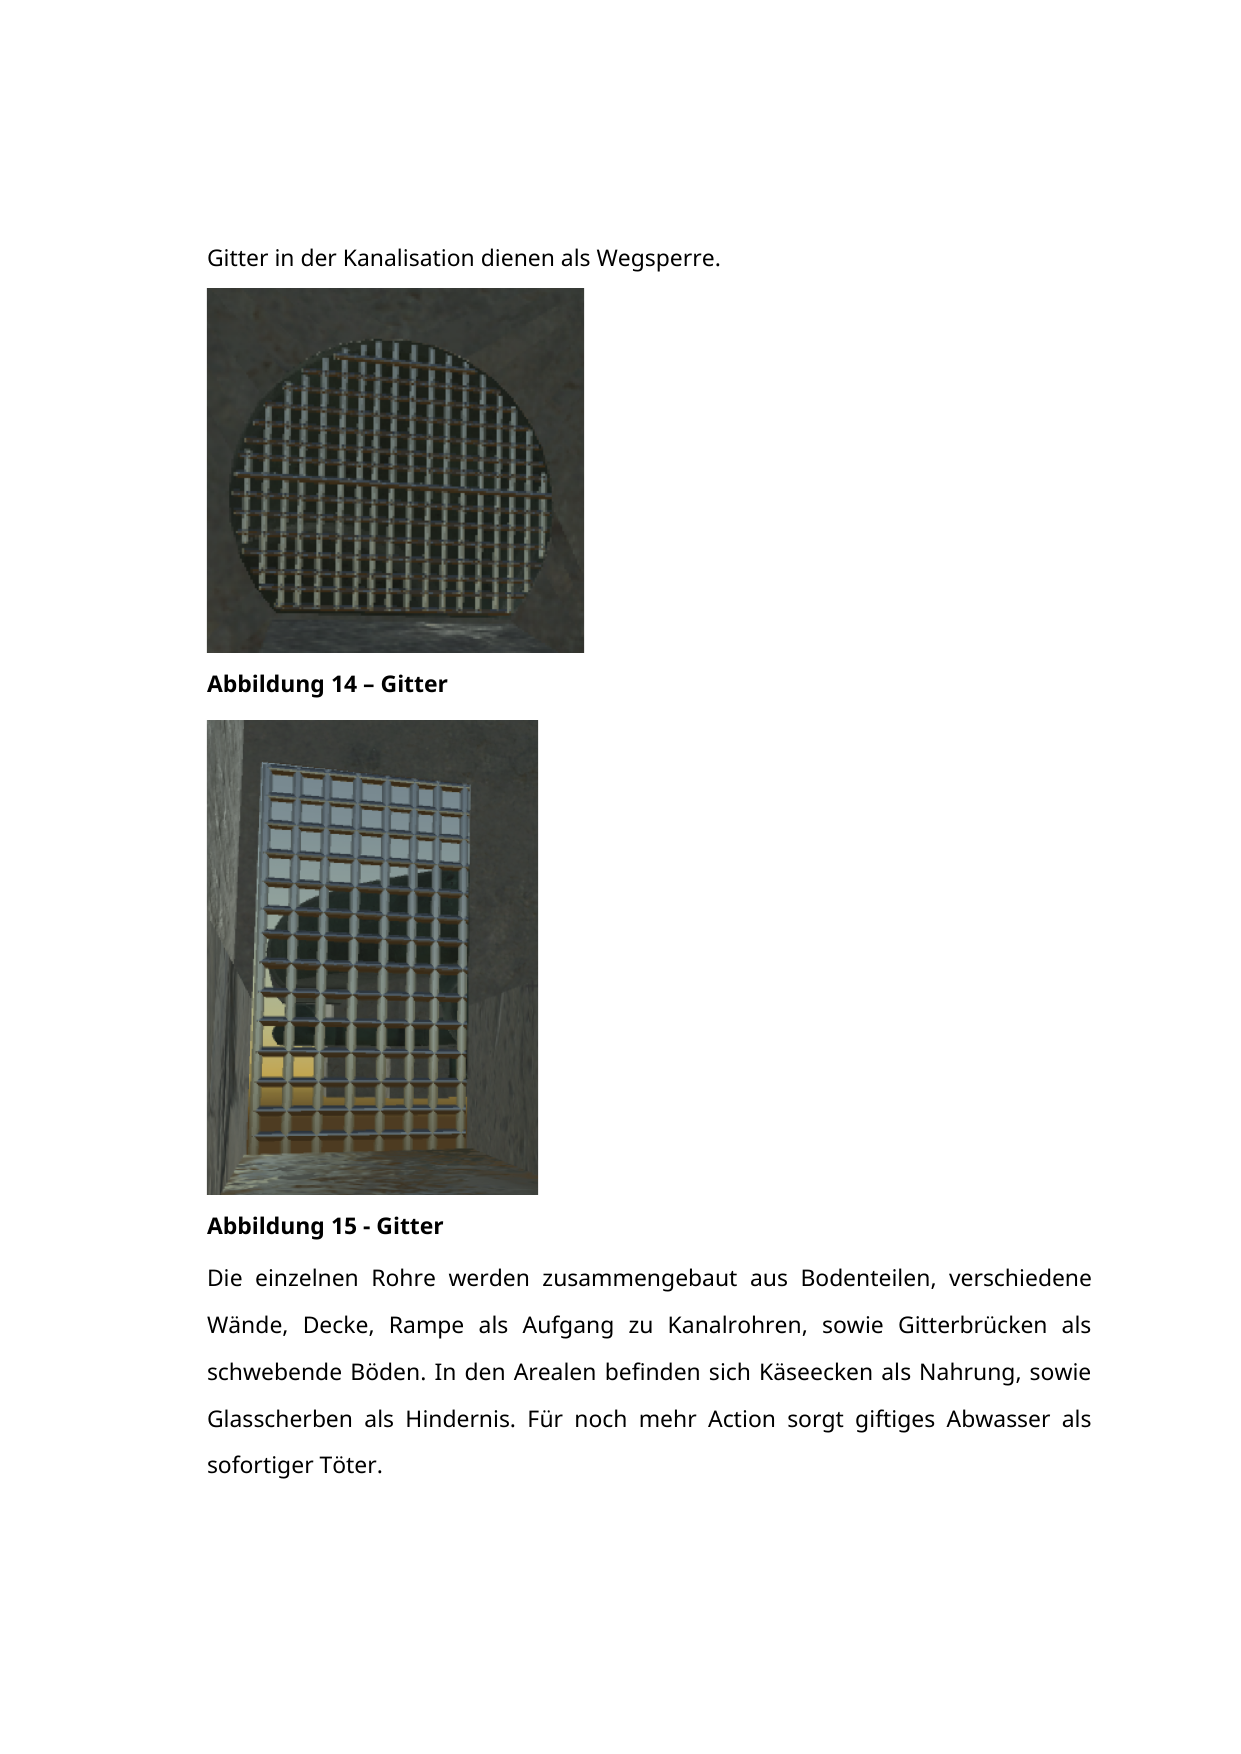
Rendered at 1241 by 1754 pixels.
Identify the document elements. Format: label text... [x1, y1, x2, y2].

text Abbildung 14 – Gitter [207, 668, 1092, 699]
text Abbildung 15 - Gitter [207, 1210, 1092, 1241]
text Die einzelnen Rohre werden zusammengebaut aus Bodenteilen, verschiedene Wände, Decke, Rampe als Aufgang zu Kanalrohren, sowie Gitterbrücken als schwebende Böden. In den Arealen befinden sich Käseecken als Nahrung, sowie Glasscherben als Hindernis. Für noch mehr Action sorgt giftiges Abwasser als sofortiger Töter. [207, 1262, 1092, 1481]
picture [206, 288, 585, 653]
picture [206, 720, 539, 1195]
text Gitter in der Kanalisation dienen als Wegsperre. [207, 241, 1092, 273]
